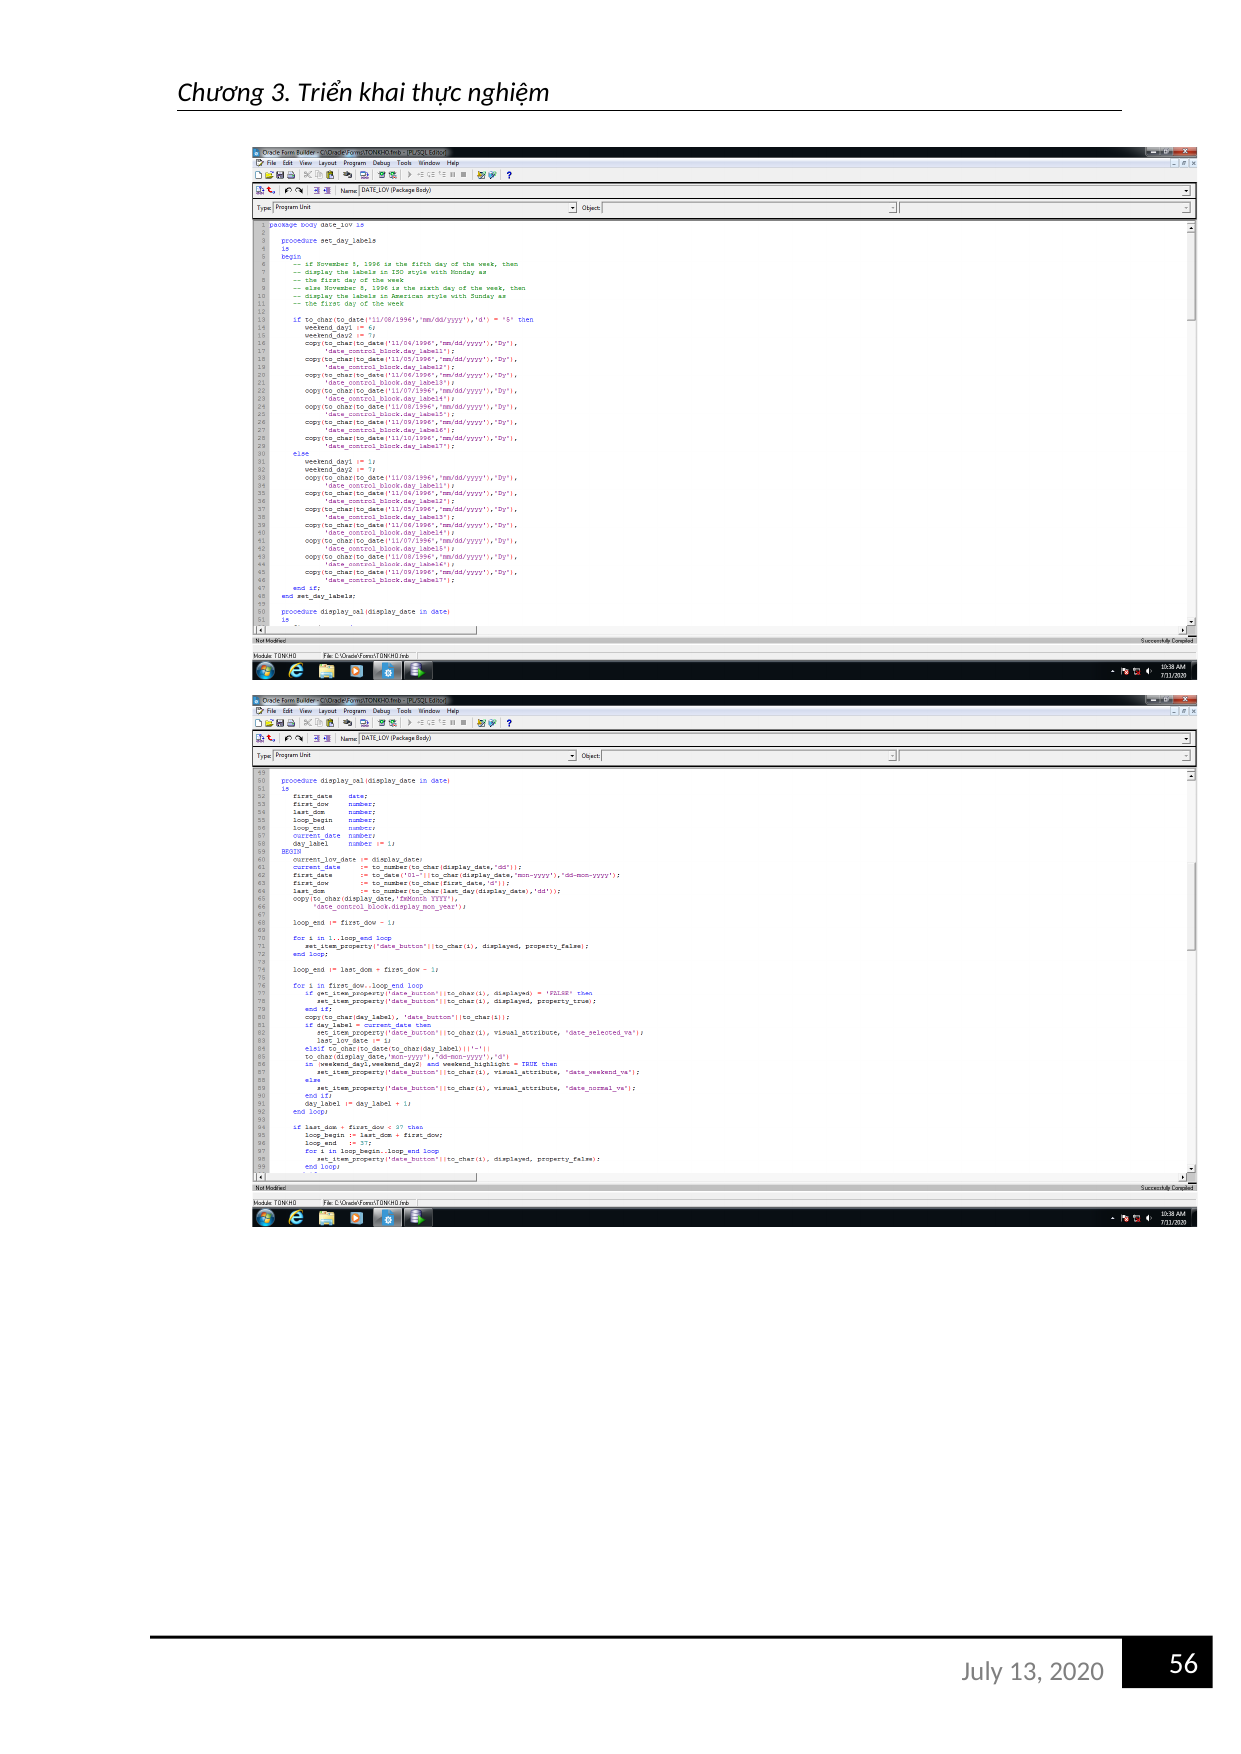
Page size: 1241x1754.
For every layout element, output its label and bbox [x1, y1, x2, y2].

picture [252, 695, 1198, 1227]
picture [252, 147, 1198, 680]
